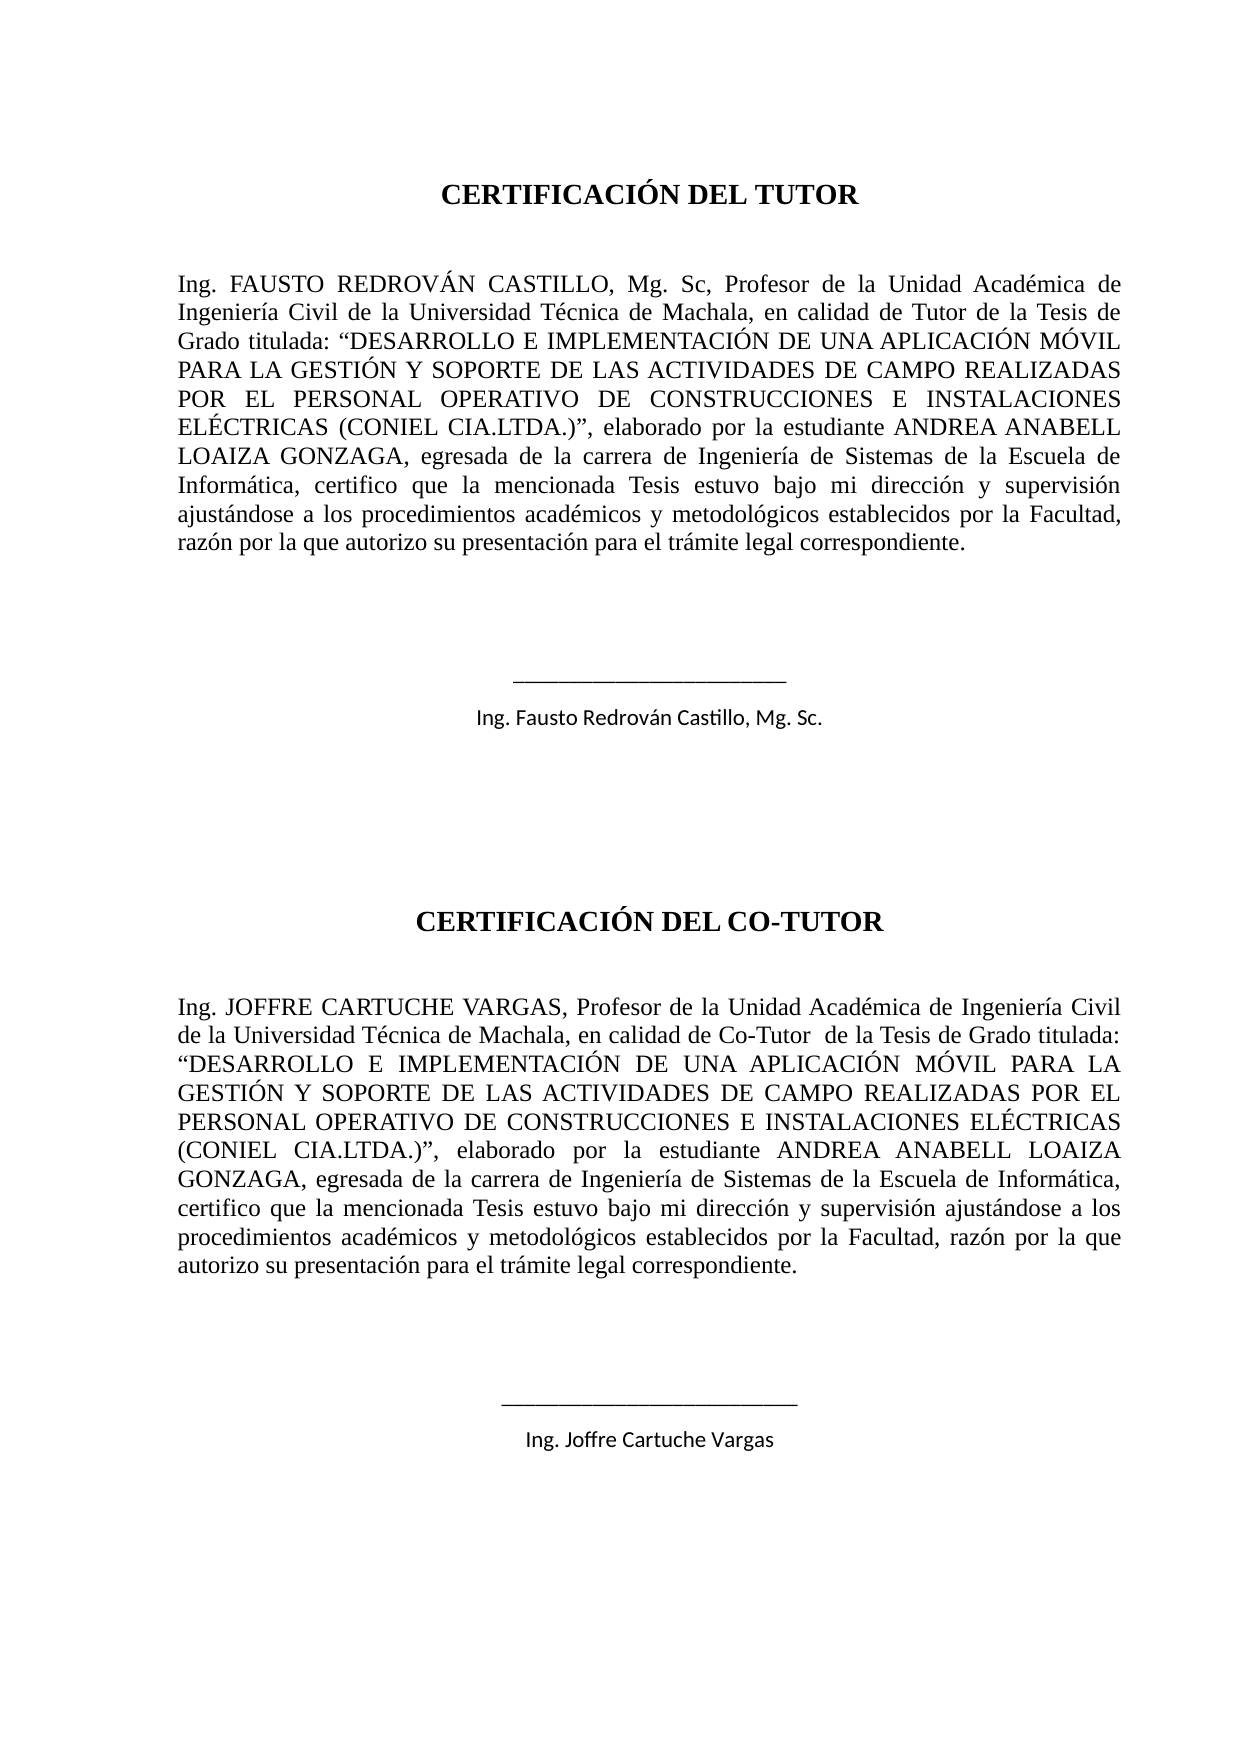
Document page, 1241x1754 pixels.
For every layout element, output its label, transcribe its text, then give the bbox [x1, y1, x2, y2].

text Ing. Fausto Redrován Castillo, Mg. Sc. [177, 703, 1122, 731]
text Ing. JOFFRE CARTUCHE VARGAS, Profesor de la Unidad Académica de Ingeniería Civil de la Universidad Técnica de Machala, en calidad de Co-Tutor de la Tesis de Grado titulada: “DESARROLLO E IMPLEMENTACIÓN DE UNA APLICACIÓN MÓVIL PARA LA GESTIÓN Y SOPORTE DE LAS ACTIVIDADES DE CAMPO REALIZADAS POR EL PERSONAL OPERATIVO DE CONSTRUCCIONES E INSTALACIONES ELÉCTRICAS (CONIEL CIA.LTDA.)”, elaborado por la estudiante ANDREA ANABELL LOAIZA GONZAGA, egresada de la carrera de Ingeniería de Sistemas de la Escuela de Informática, certifico que la mencionada Tesis estuvo bajo mi dirección y supervisión ajustándose a los procedimientos académicos y metodológicos establecidos por la Facultad, razón por la que autorizo su presentación para el trámite legal correspondiente. [177, 992, 1122, 1279]
text Ing. FAUSTO REDROVÁN CASTILLO, Mg. Sc, Profesor de la Unidad Académica de Ingeniería Civil de la Universidad Técnica de Machala, en calidad de Tutor de la Tesis de Grado titulada: “DESARROLLO E IMPLEMENTACIÓN DE UNA APLICACIÓN MÓVIL PARA LA GESTIÓN Y SOPORTE DE LAS ACTIVIDADES DE CAMPO REALIZADAS POR EL PERSONAL OPERATIVO DE CONSTRUCCIONES E INSTALACIONES ELÉCTRICAS (CONIEL CIA.LTDA.)”, elaborado por la estudiante ANDREA ANABELL LOAIZA GONZAGA, egresada de la carrera de Ingeniería de Sistemas de la Escuela de Informática, certifico que la mencionada Tesis estuvo bajo mi dirección y supervisión ajustándose a los procedimientos académicos y metodológicos establecidos por la Facultad, razón por la que autorizo su presentación para el trámite legal correspondiente. [177, 269, 1122, 556]
text CERTIFICACIÓN DEL CO-TUTOR [177, 904, 1122, 938]
text ________________________ [177, 658, 1122, 686]
text CERTIFICACIÓN DEL TUTOR [177, 177, 1122, 211]
text __________________________ [177, 1381, 1122, 1409]
text Ing. Joffre Cartuche Vargas [177, 1426, 1122, 1454]
